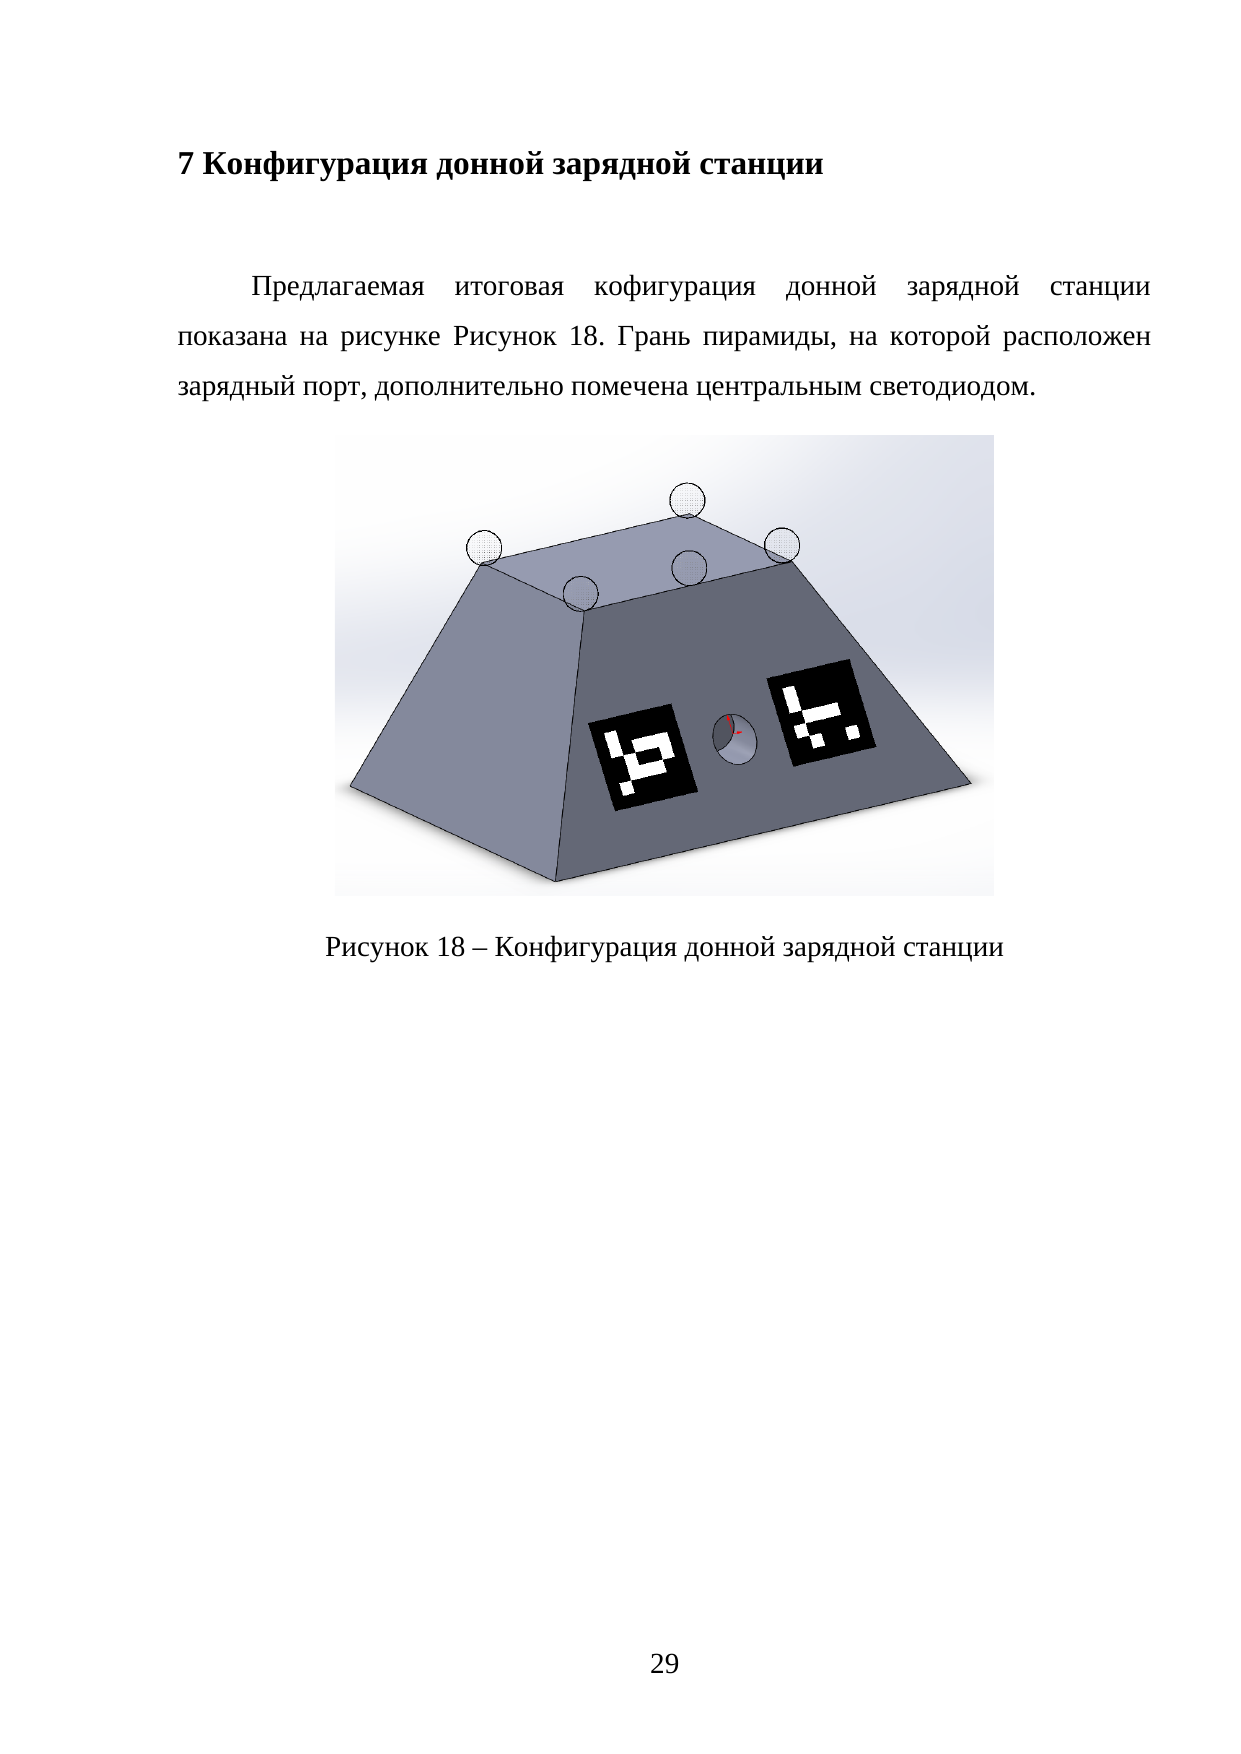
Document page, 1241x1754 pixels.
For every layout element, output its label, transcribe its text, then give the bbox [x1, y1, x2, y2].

subtitle 7 Конфигурация донной зарядной станции [177, 143, 1152, 181]
text Предлагаемая итоговая кофигурация донной зарядной станции показана на рисунке Рисунок 18. Грань пирамиды, на которой расположен зарядный порт, дополнительно помечена центральным светодиодом. [177, 268, 1152, 402]
picture [334, 435, 994, 896]
text Рисунок 18 – Конфигурация донной зарядной станции [177, 929, 1152, 963]
